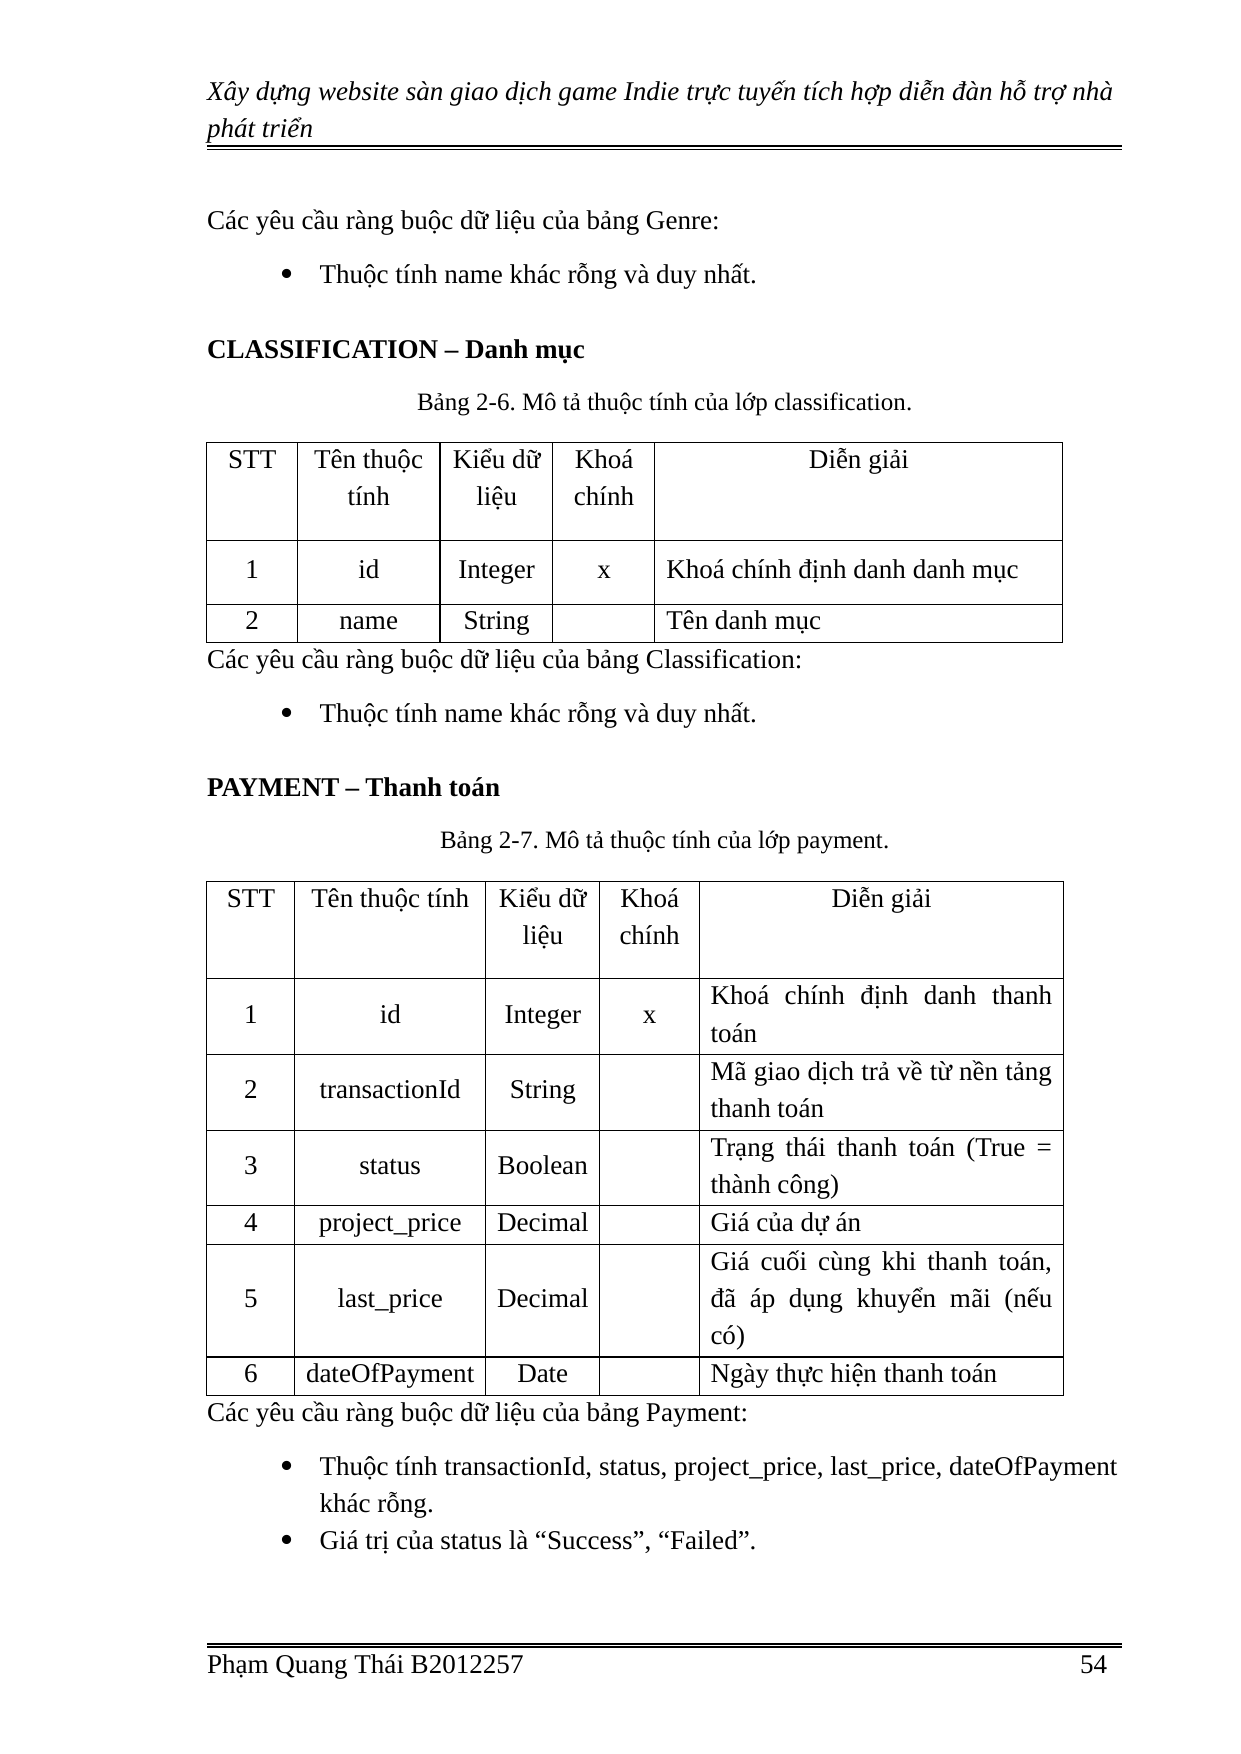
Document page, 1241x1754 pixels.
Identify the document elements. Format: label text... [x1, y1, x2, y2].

table_cell 3 [207, 1131, 294, 1205]
table_cell Decimal [486, 1206, 599, 1243]
table_cell [600, 1131, 699, 1205]
list PAYMENT – Thanh toán [207, 772, 1122, 803]
table_cell 5 [207, 1245, 294, 1356]
list Giá trị của status là “Success”, “Failed”. [282, 1524, 1122, 1556]
table_cell dateOfPayment [295, 1358, 485, 1395]
table_cell Ngày thực hiện thanh toán [700, 1358, 1063, 1395]
table_cell 4 [207, 1206, 294, 1243]
table_cell 1 [207, 541, 297, 603]
text Bảng 2-7. Mô tả thuộc tính của lớp payment. [207, 826, 1122, 854]
table_cell String [486, 1055, 599, 1129]
table_cell Decimal [486, 1245, 599, 1356]
table_cell x [553, 541, 654, 603]
text Bảng 2-6. Mô tả thuộc tính của lớp classification. [207, 387, 1122, 416]
table_cell id [298, 541, 439, 603]
table_cell Boolean [486, 1131, 599, 1205]
table_header Diễn giải [655, 443, 1062, 540]
table_cell name [298, 605, 439, 642]
table_cell status [295, 1131, 485, 1205]
table_cell 2 [207, 605, 297, 642]
list Thuộc tính name khác rỗng và duy nhất. [282, 697, 1122, 728]
table_cell Trạng thái thanh toán (True = thành công) [700, 1131, 1063, 1205]
table_cell 1 [207, 979, 294, 1054]
list Thuộc tính transactionId, status, project_price, last_price, dateOfPayment khác rỗng. [282, 1450, 1122, 1518]
table_header Tên thuộc tính [298, 443, 439, 540]
table_cell Giá của dự án [700, 1206, 1063, 1243]
table_header Khoá chính [600, 882, 699, 978]
table_header Tên thuộc tính [295, 882, 485, 978]
table_cell id [295, 979, 485, 1054]
table_cell [600, 1245, 699, 1356]
table_cell String [441, 605, 552, 642]
table_header STT [207, 882, 294, 978]
table_cell [600, 1055, 699, 1129]
text Các yêu cầu ràng buộc dữ liệu của bảng Classification: [207, 643, 1122, 674]
table_cell Date [486, 1358, 599, 1395]
table_cell Integer [486, 979, 599, 1054]
table_cell last_price [295, 1245, 485, 1356]
table_cell Khoá chính định danh danh mục [655, 541, 1062, 603]
table_cell Mã giao dịch trả về từ nền tảng thanh toán [700, 1055, 1063, 1129]
table_cell 6 [207, 1358, 294, 1395]
table_cell [600, 1358, 699, 1395]
table_header Kiểu dữ liệu [486, 882, 599, 978]
table_cell project_price [295, 1206, 485, 1243]
list CLASSIFICATION – Danh mục [207, 333, 1122, 364]
table_header Khoá chính [553, 443, 654, 540]
text Các yêu cầu ràng buộc dữ liệu của bảng Genre: [207, 204, 1122, 235]
table_cell Integer [441, 541, 552, 603]
text Các yêu cầu ràng buộc dữ liệu của bảng Payment: [207, 1396, 1122, 1427]
table_cell Tên danh mục [655, 605, 1062, 642]
table_header Diễn giải [700, 882, 1063, 978]
table_cell Giá cuối cùng khi thanh toán, đã áp dụng khuyển mãi (nếu có) [700, 1245, 1063, 1356]
table_cell x [600, 979, 699, 1054]
table_cell Khoá chính định danh thanh toán [700, 979, 1063, 1054]
list Thuộc tính name khác rỗng và duy nhất. [282, 258, 1122, 289]
table_cell transactionId [295, 1055, 485, 1129]
table_cell [600, 1206, 699, 1243]
table_cell 2 [207, 1055, 294, 1129]
table_header STT [207, 443, 297, 540]
table_cell [553, 605, 654, 642]
table_header Kiểu dữ liệu [441, 443, 552, 540]
